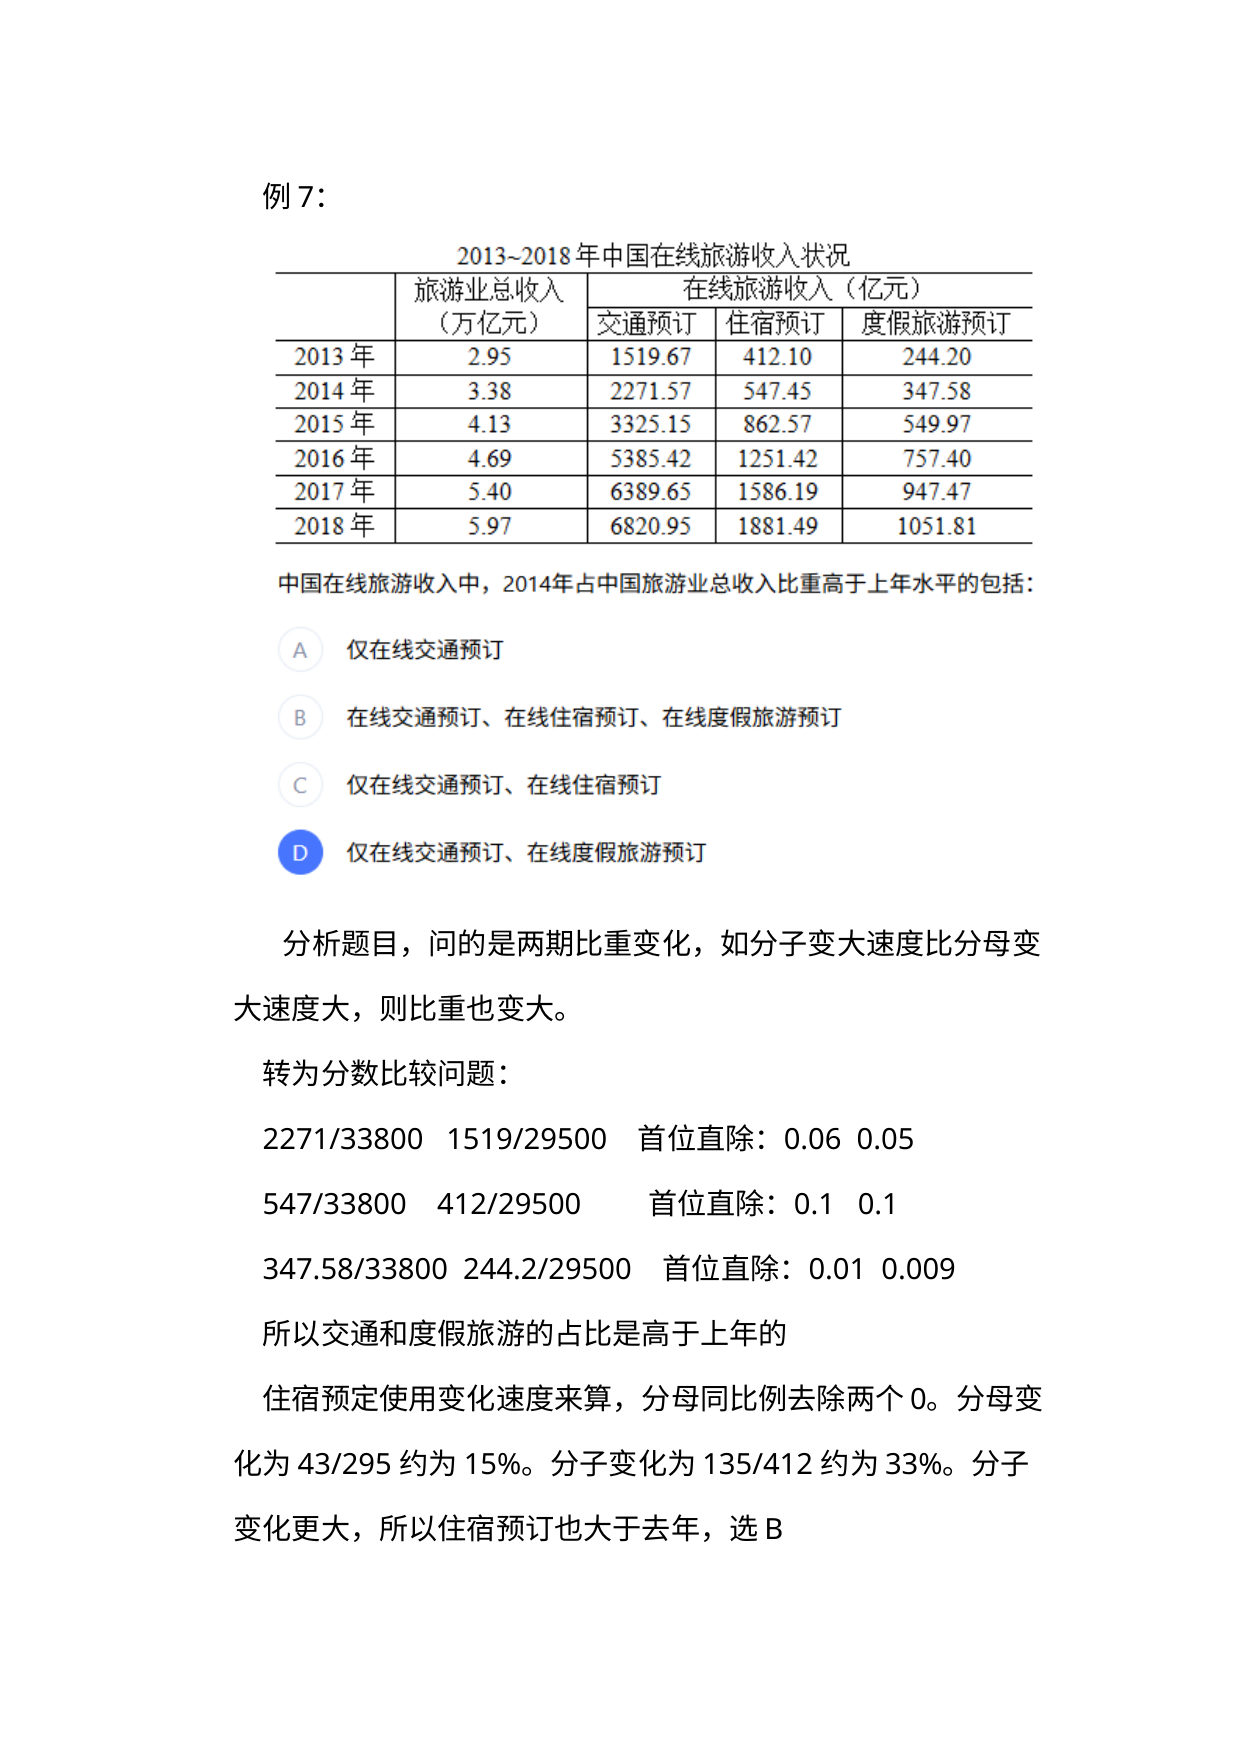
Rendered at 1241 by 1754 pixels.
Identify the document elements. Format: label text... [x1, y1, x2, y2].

list 例7： [233, 162, 1053, 227]
list 347.58/33800 244.2/29500 首位直除：0.01 0.009 [233, 1234, 1053, 1299]
picture [265, 228, 1133, 889]
list 住宿预定使用变化速度来算，分母同比例去除两个0。分母变化为43/295 约为15%。分子变化为135/412 约为33%。分子变化更大，所以住宿预订也大于去年，选B [233, 1364, 1053, 1559]
list 547/33800 412/29500 首位直除：0.1 0.1 [233, 1169, 1053, 1234]
list 转为分数比较问题： [233, 1039, 1053, 1104]
list 所以交通和度假旅游的占比是高于上年的 [233, 1299, 1053, 1364]
list 2271/33800 1519/29500 首位直除：0.06 0.05 [233, 1104, 1053, 1169]
